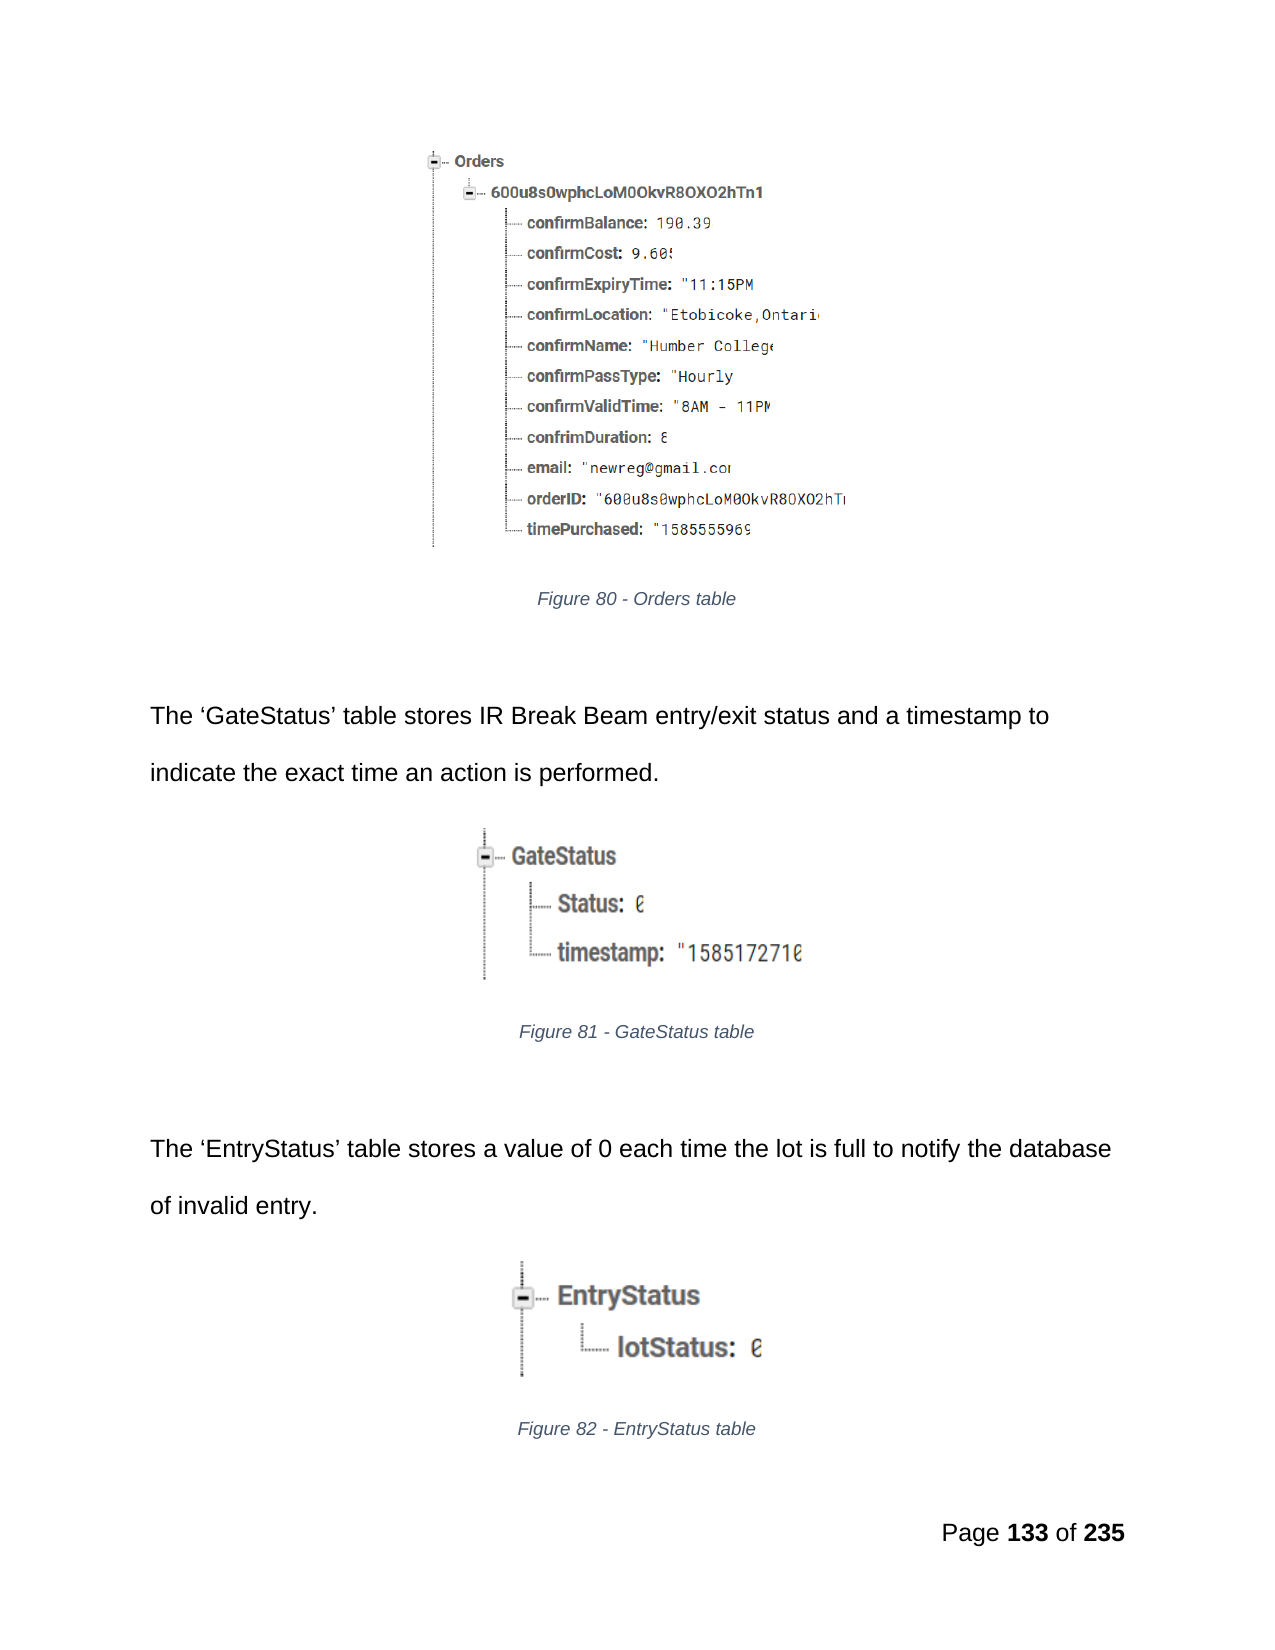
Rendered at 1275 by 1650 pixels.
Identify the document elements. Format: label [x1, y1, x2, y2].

picture [501, 1261, 774, 1377]
picture [422, 150, 853, 547]
picture [464, 828, 811, 980]
